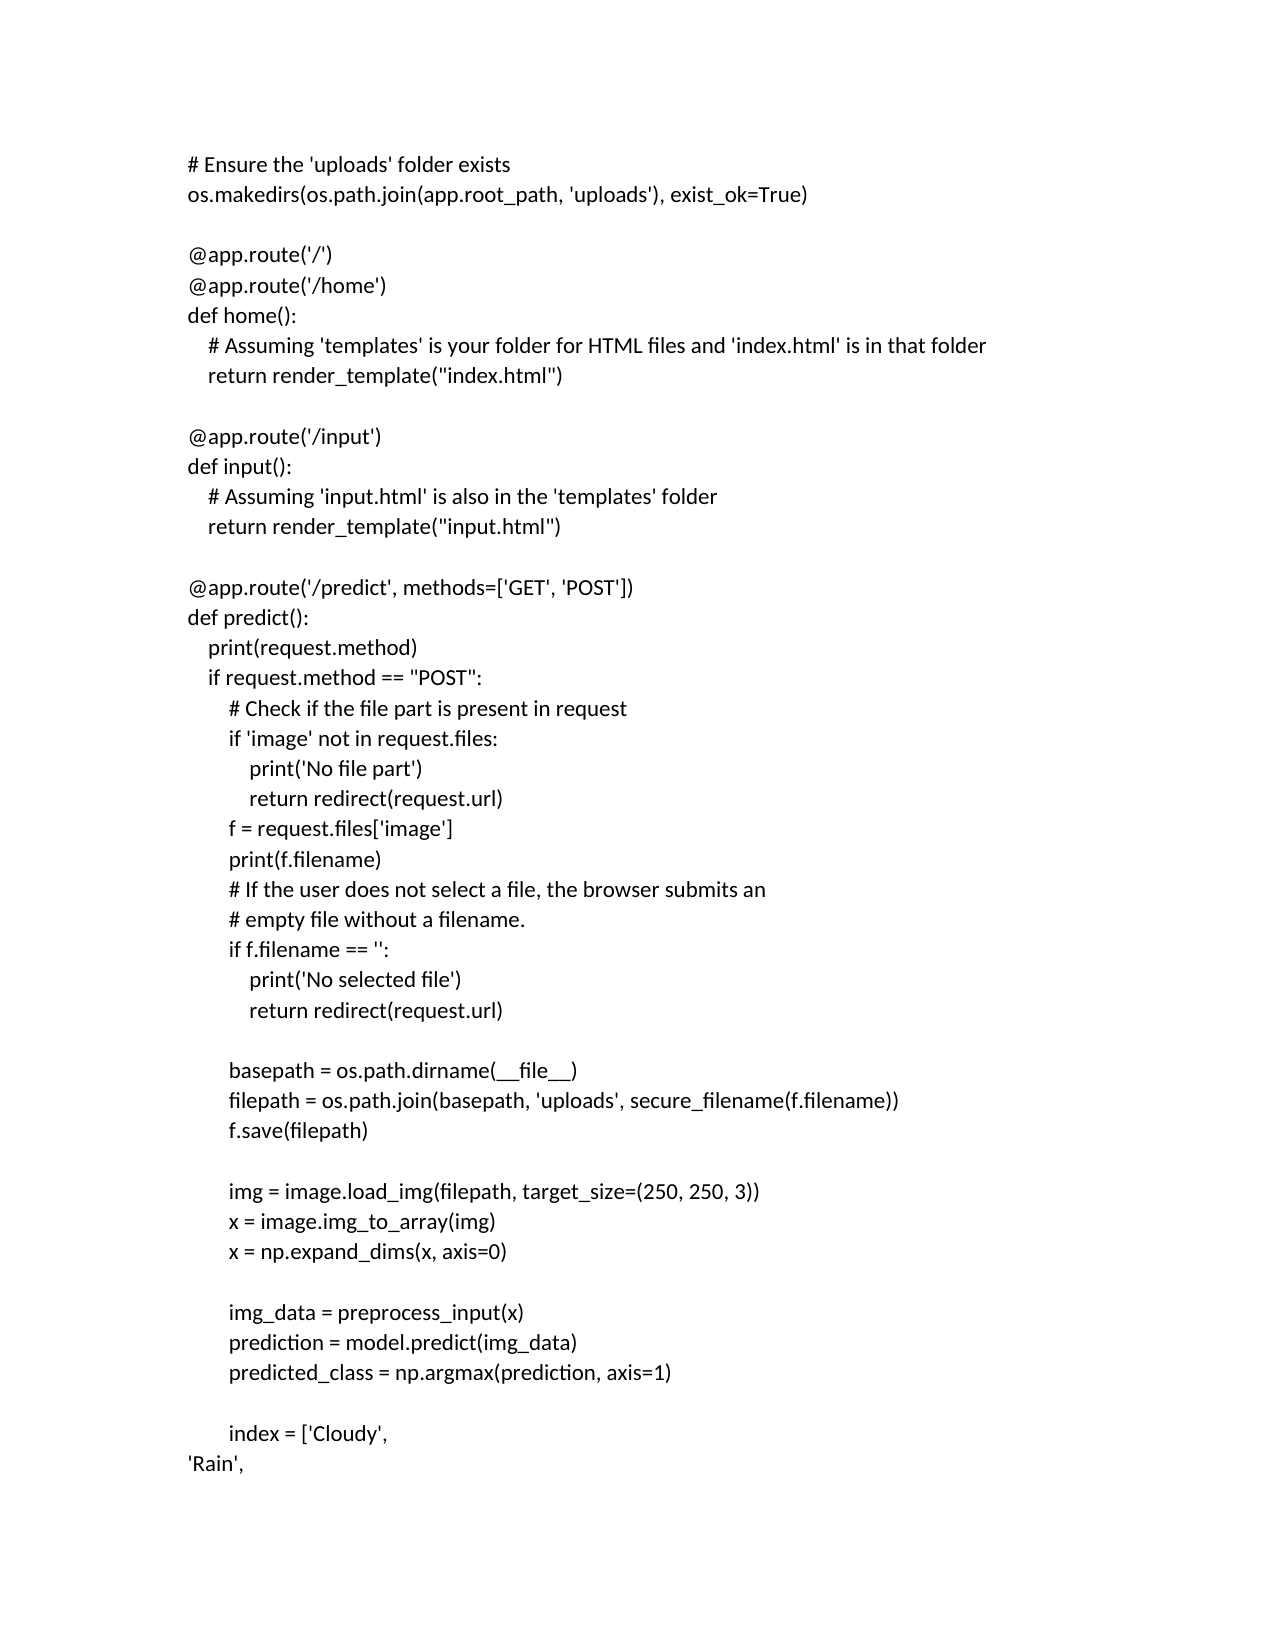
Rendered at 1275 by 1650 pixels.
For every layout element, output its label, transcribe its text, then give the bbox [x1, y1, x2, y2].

text 'Rain', [187, 1449, 1125, 1477]
text f.save(filepath) [187, 1117, 1125, 1145]
text return render_template("input.html") [187, 512, 1125, 541]
text print(f.filename) [187, 845, 1125, 873]
text if request.method == "POST": [187, 663, 1125, 692]
text prediction = model.predict(img_data) [187, 1328, 1125, 1356]
text x = np.expand_dims(x, axis=0) [187, 1237, 1125, 1266]
text @app.route('/home') [187, 271, 1125, 299]
text def predict(): [187, 603, 1125, 631]
text index = ['Cloudy', [187, 1419, 1125, 1447]
text @app.route('/') [187, 241, 1125, 269]
text # If the user does not select a file, the browser submits an [187, 875, 1125, 903]
text def home(): [187, 301, 1125, 329]
text # Assuming 'templates' is your folder for HTML files and 'index.html' is in that folder [187, 331, 1125, 359]
text print('No file part') [187, 754, 1125, 782]
text @app.route('/predict', methods=['GET', 'POST']) [187, 573, 1125, 601]
text if f.filename == '': [187, 935, 1125, 963]
text # empty file without a filename. [187, 905, 1125, 933]
text # Assuming 'input.html' is also in the 'templates' folder [187, 482, 1125, 510]
text return render_template("index.html") [187, 361, 1125, 389]
text print('No selected file') [187, 966, 1125, 994]
text f = request.files['image'] [187, 814, 1125, 843]
text return redirect(request.url) [187, 784, 1125, 812]
text img_data = preprocess_input(x) [187, 1298, 1125, 1326]
text filepath = os.path.join(basepath, 'uploads', secure_filename(f.filename)) [187, 1086, 1125, 1114]
text def input(): [187, 452, 1125, 480]
text # Ensure the 'uploads' folder exists [187, 150, 1125, 178]
text if 'image' not in request.files: [187, 724, 1125, 752]
text img = image.load_img(filepath, target_size=(250, 250, 3)) [187, 1177, 1125, 1205]
text print(request.method) [187, 633, 1125, 661]
text # Check if the file part is present in request [187, 694, 1125, 722]
text x = image.img_to_array(img) [187, 1207, 1125, 1235]
text return redirect(request.url) [187, 996, 1125, 1024]
text basepath = os.path.dirname(__file__) [187, 1056, 1125, 1084]
text os.makedirs(os.path.join(app.root_path, 'uploads'), exist_ok=True) [187, 180, 1125, 208]
text @app.route('/input') [187, 422, 1125, 450]
text predicted_class = np.argmax(prediction, axis=1) [187, 1358, 1125, 1386]
